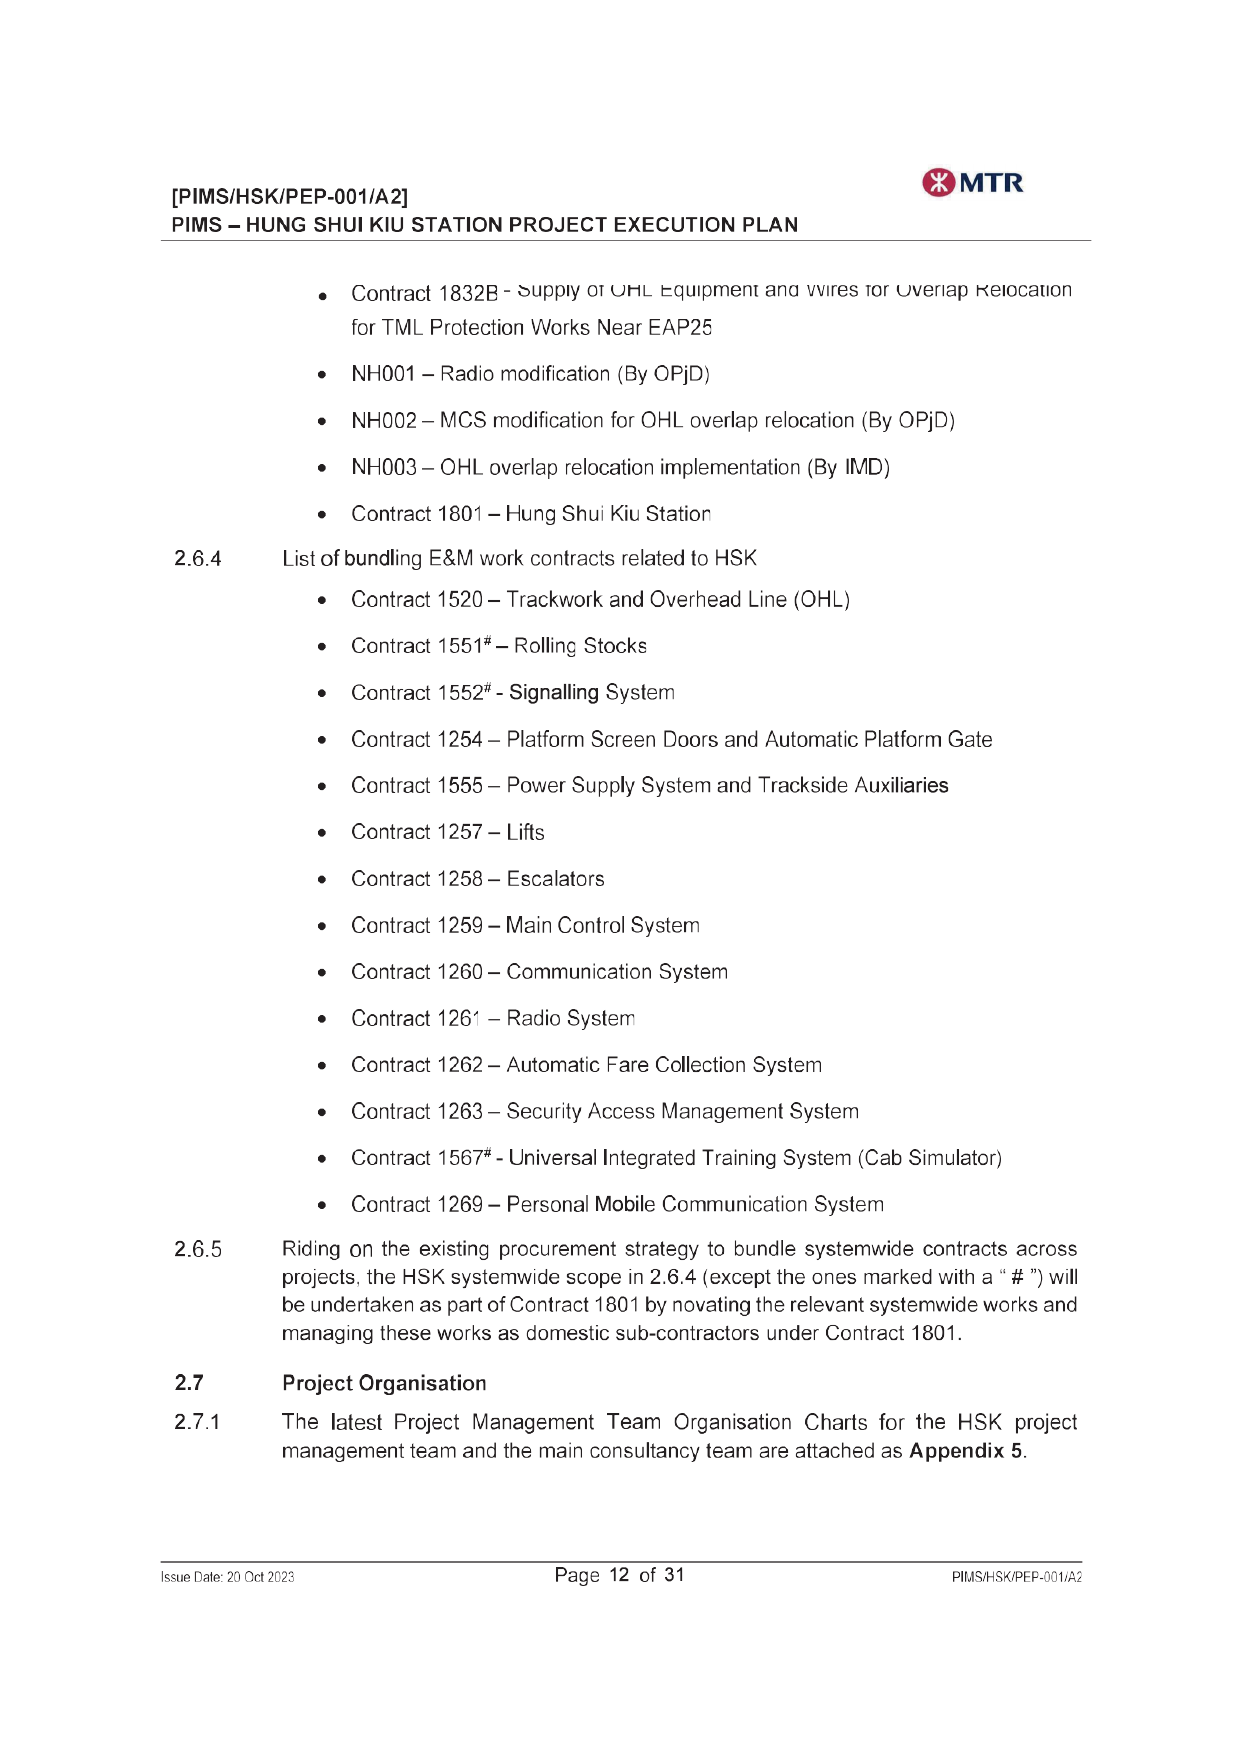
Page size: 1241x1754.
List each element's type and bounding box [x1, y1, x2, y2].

picture [604, 1149, 1001, 1169]
picture [558, 916, 624, 933]
picture [172, 188, 797, 232]
picture [284, 550, 315, 566]
picture [368, 412, 416, 428]
picture [352, 870, 482, 886]
picture [631, 916, 699, 937]
picture [525, 1149, 596, 1165]
picture [161, 1571, 294, 1582]
picture [188, 1240, 221, 1257]
picture [851, 458, 867, 474]
picture [391, 549, 757, 570]
picture [283, 1374, 486, 1395]
picture [352, 1056, 482, 1072]
picture [321, 549, 340, 566]
picture [352, 590, 482, 607]
picture [920, 164, 1027, 201]
picture [422, 411, 954, 432]
picture [640, 1567, 656, 1582]
picture [488, 1102, 858, 1123]
picture [682, 1056, 821, 1076]
picture [368, 458, 416, 475]
picture [283, 1240, 1077, 1344]
picture [352, 963, 482, 979]
picture [953, 1571, 1082, 1582]
picture [488, 963, 727, 983]
picture [188, 550, 221, 566]
picture [282, 1413, 1077, 1462]
picture [352, 823, 482, 839]
picture [869, 458, 889, 479]
picture [368, 365, 404, 381]
picture [175, 1374, 203, 1390]
picture [510, 1149, 523, 1165]
picture [352, 285, 498, 301]
picture [353, 412, 365, 428]
picture [661, 458, 837, 479]
picture [352, 916, 482, 933]
picture [508, 823, 544, 840]
picture [488, 1009, 635, 1030]
picture [352, 505, 480, 521]
picture [646, 505, 711, 521]
picture [352, 319, 712, 335]
picture [611, 505, 639, 521]
picture [353, 365, 365, 381]
picture [488, 1056, 681, 1072]
picture [422, 458, 653, 479]
picture [504, 285, 1071, 301]
picture [353, 458, 365, 474]
picture [636, 1195, 883, 1216]
picture [508, 1195, 588, 1212]
picture [352, 682, 491, 700]
picture [584, 637, 647, 653]
picture [556, 1567, 599, 1586]
picture [422, 365, 709, 385]
picture [488, 590, 849, 611]
picture [606, 683, 674, 704]
picture [522, 509, 555, 525]
picture [352, 1009, 478, 1026]
picture [352, 1102, 482, 1119]
picture [352, 776, 482, 793]
picture [352, 1147, 491, 1165]
picture [507, 505, 520, 521]
picture [488, 870, 604, 886]
picture [352, 1195, 482, 1212]
picture [188, 1413, 208, 1429]
picture [562, 505, 603, 521]
picture [515, 637, 576, 657]
picture [488, 776, 890, 797]
picture [488, 730, 992, 747]
picture [352, 730, 482, 747]
picture [352, 635, 491, 653]
picture [507, 916, 551, 933]
